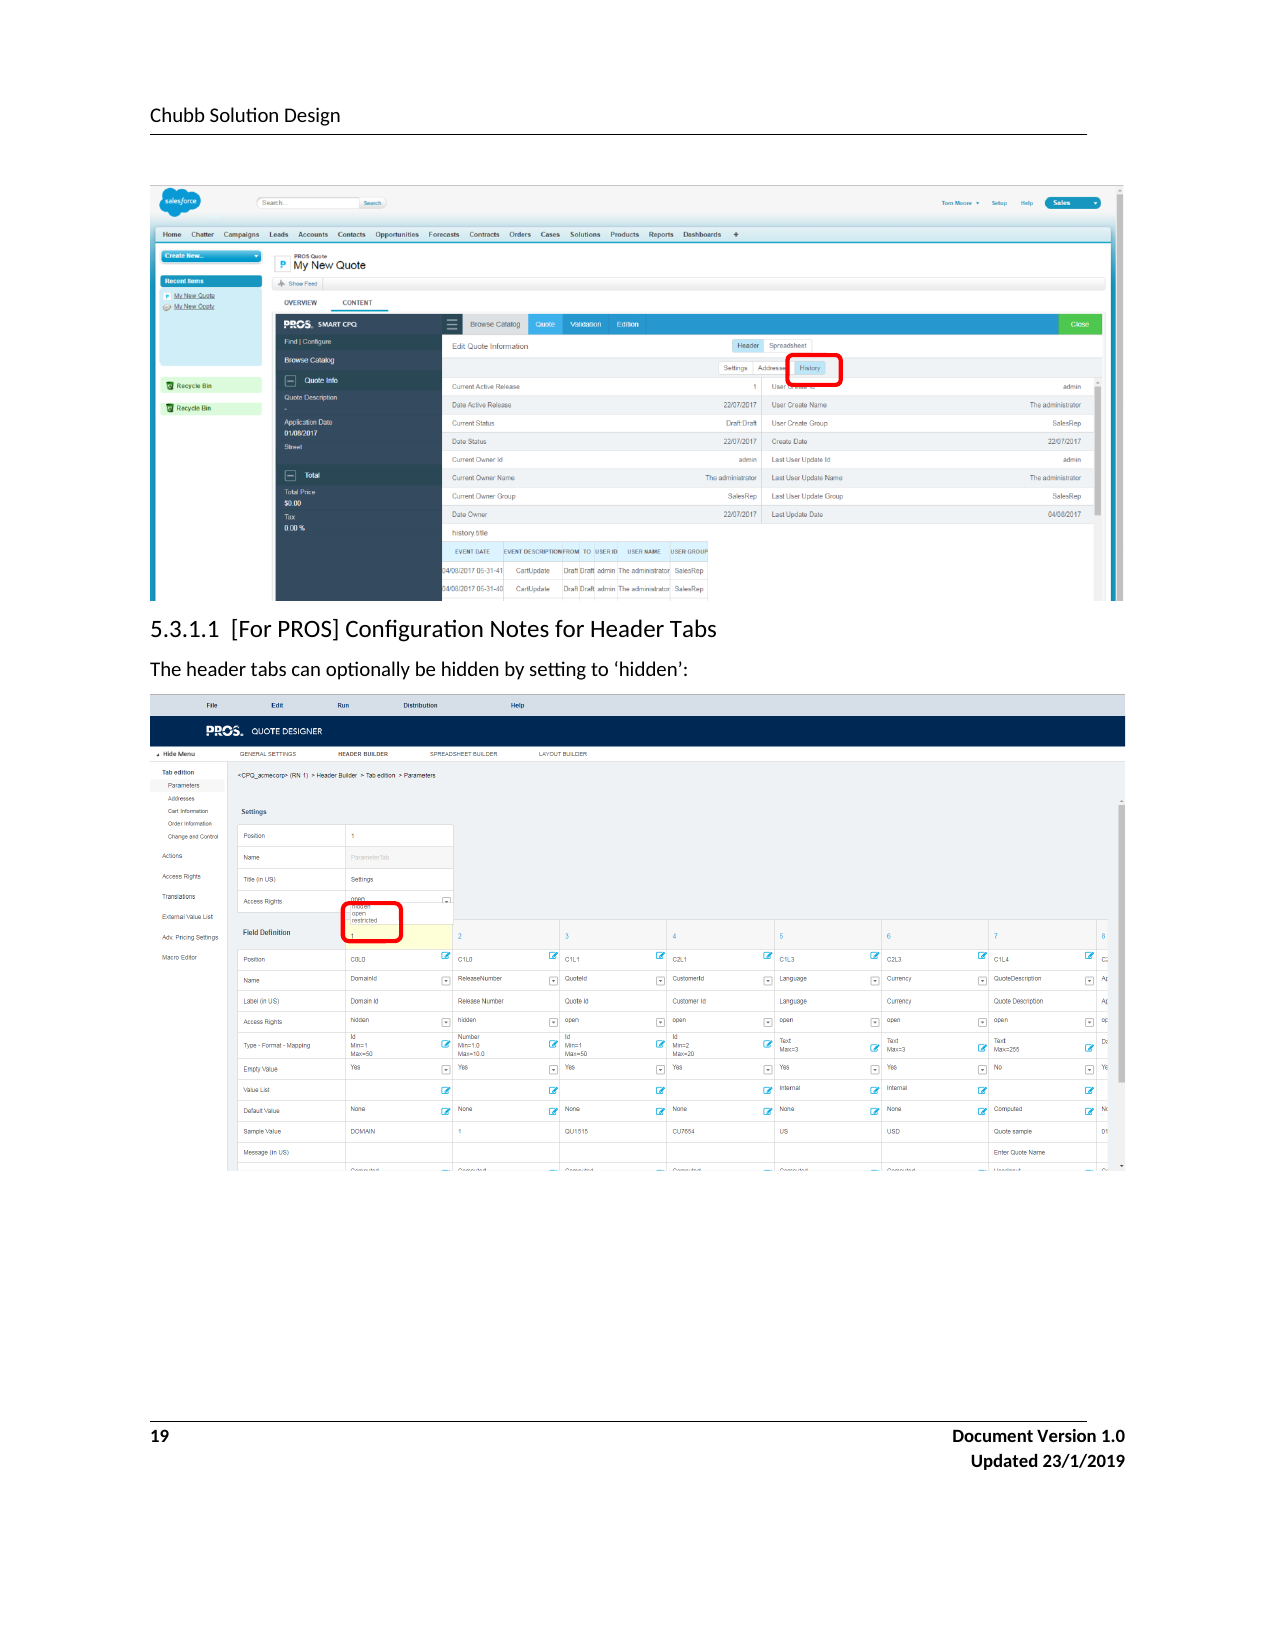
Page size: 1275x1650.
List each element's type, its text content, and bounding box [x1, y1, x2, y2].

picture [150, 185, 1124, 601]
picture [150, 694, 1125, 1171]
text The header tabs can optionally be hidden by setting to ‘hidden’: [150, 656, 1087, 682]
subtitle [For PROS] Configuration Notes for Header Tabs [150, 613, 1125, 644]
